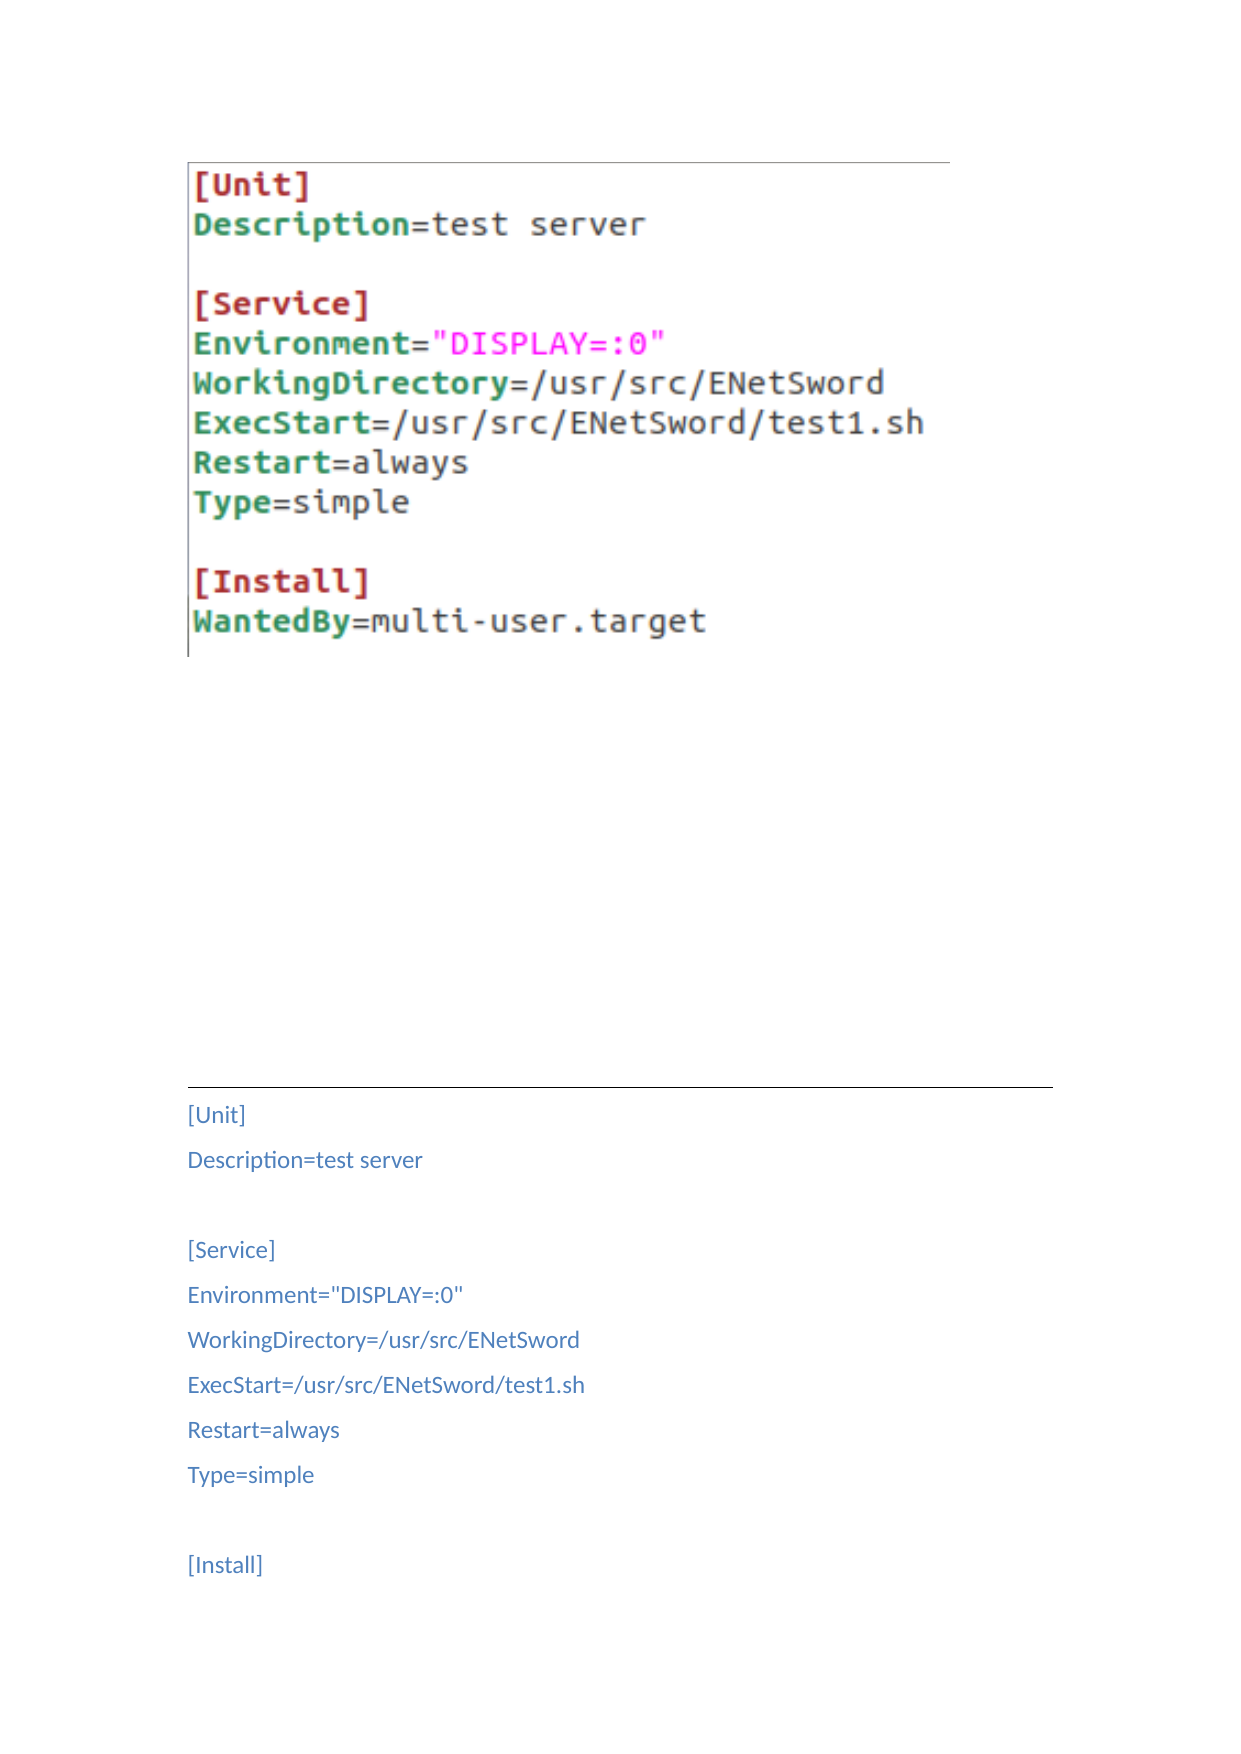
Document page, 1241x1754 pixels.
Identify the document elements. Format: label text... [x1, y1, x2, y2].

list [Unit] [187, 1101, 1053, 1133]
list Environment="DISPLAY=:0" [187, 1281, 1053, 1313]
list Type=simple [187, 1461, 1053, 1493]
list [Install] [187, 1551, 1053, 1583]
list Restart=always [187, 1416, 1053, 1448]
list [Service] [187, 1236, 1053, 1268]
picture [187, 162, 950, 657]
list ExecStart=/usr/src/ENetSword/test1.sh [187, 1371, 1053, 1403]
list WorkingDirectory=/usr/src/ENetSword [187, 1326, 1053, 1358]
list Description=test server [187, 1146, 1053, 1178]
